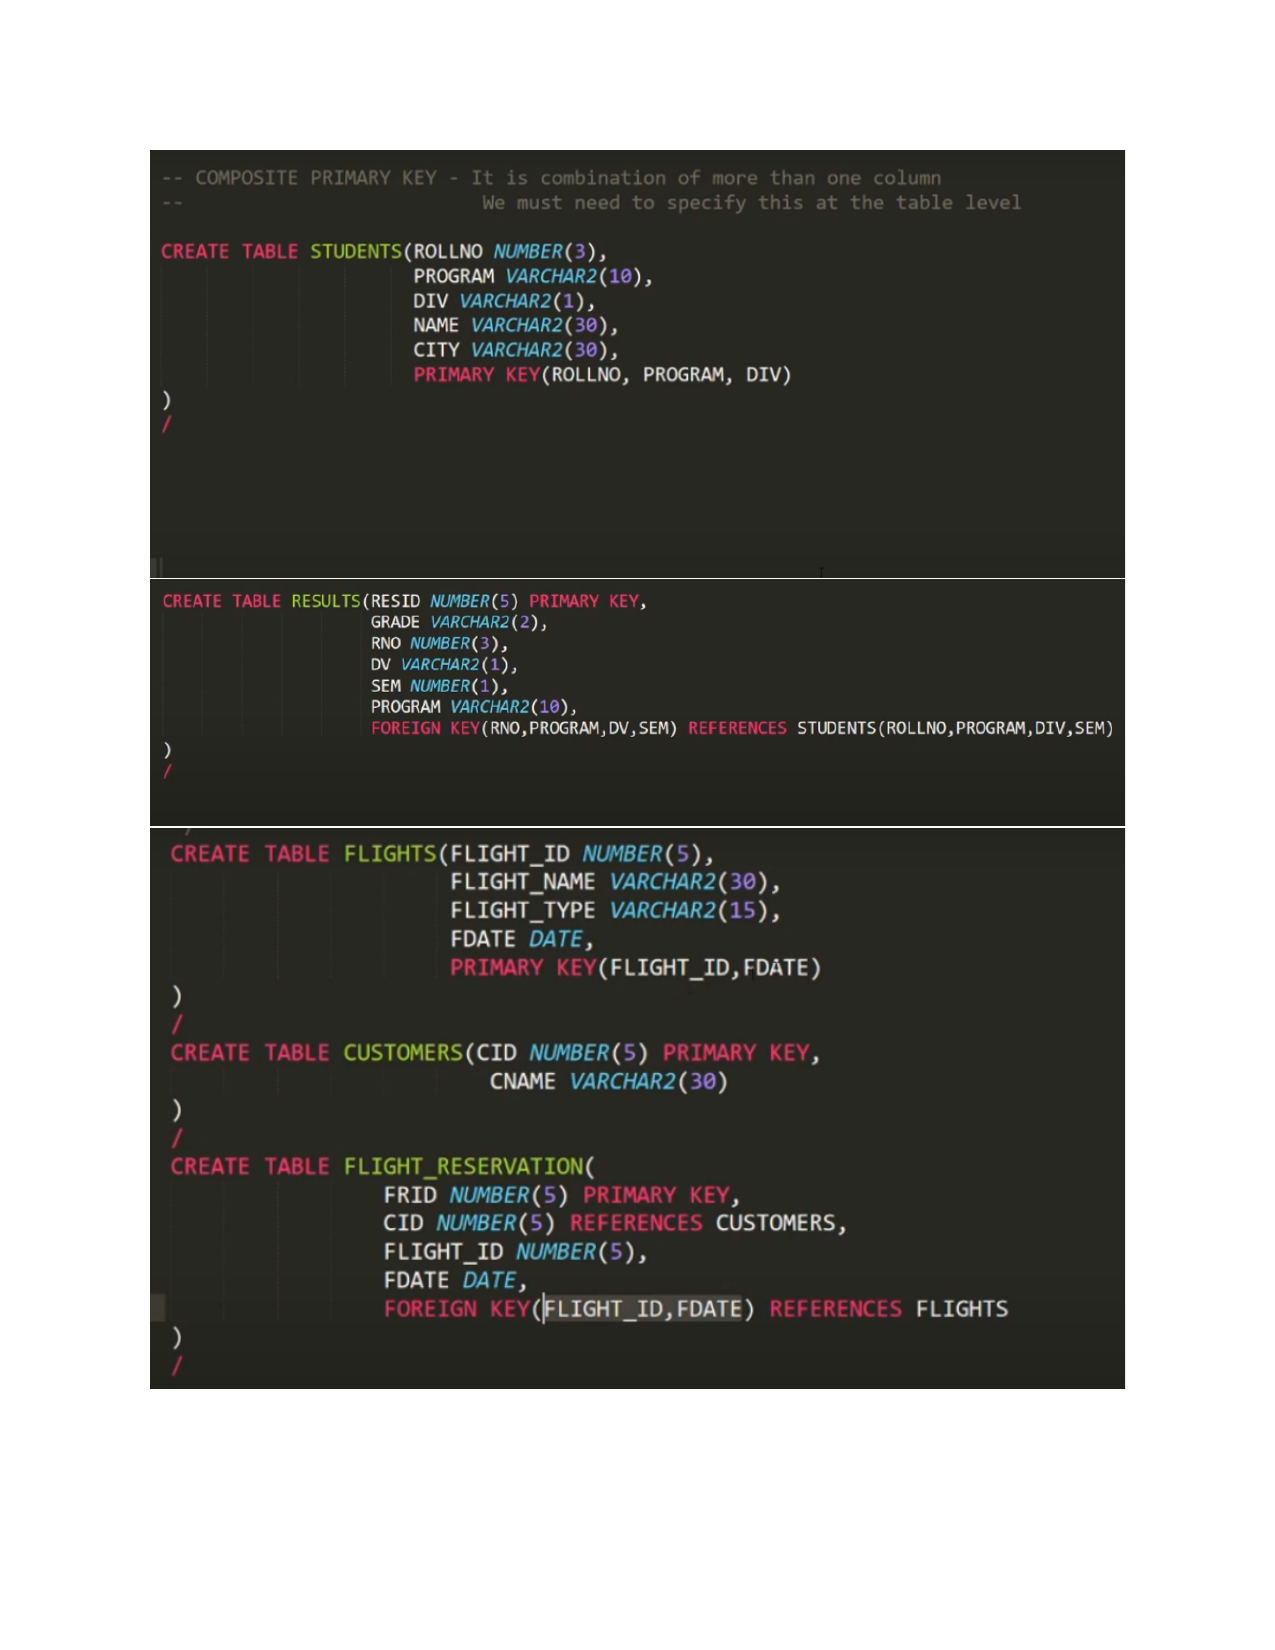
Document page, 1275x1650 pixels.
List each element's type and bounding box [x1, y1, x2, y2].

picture [150, 828, 1125, 1389]
picture [150, 579, 1125, 826]
picture [150, 150, 1125, 578]
